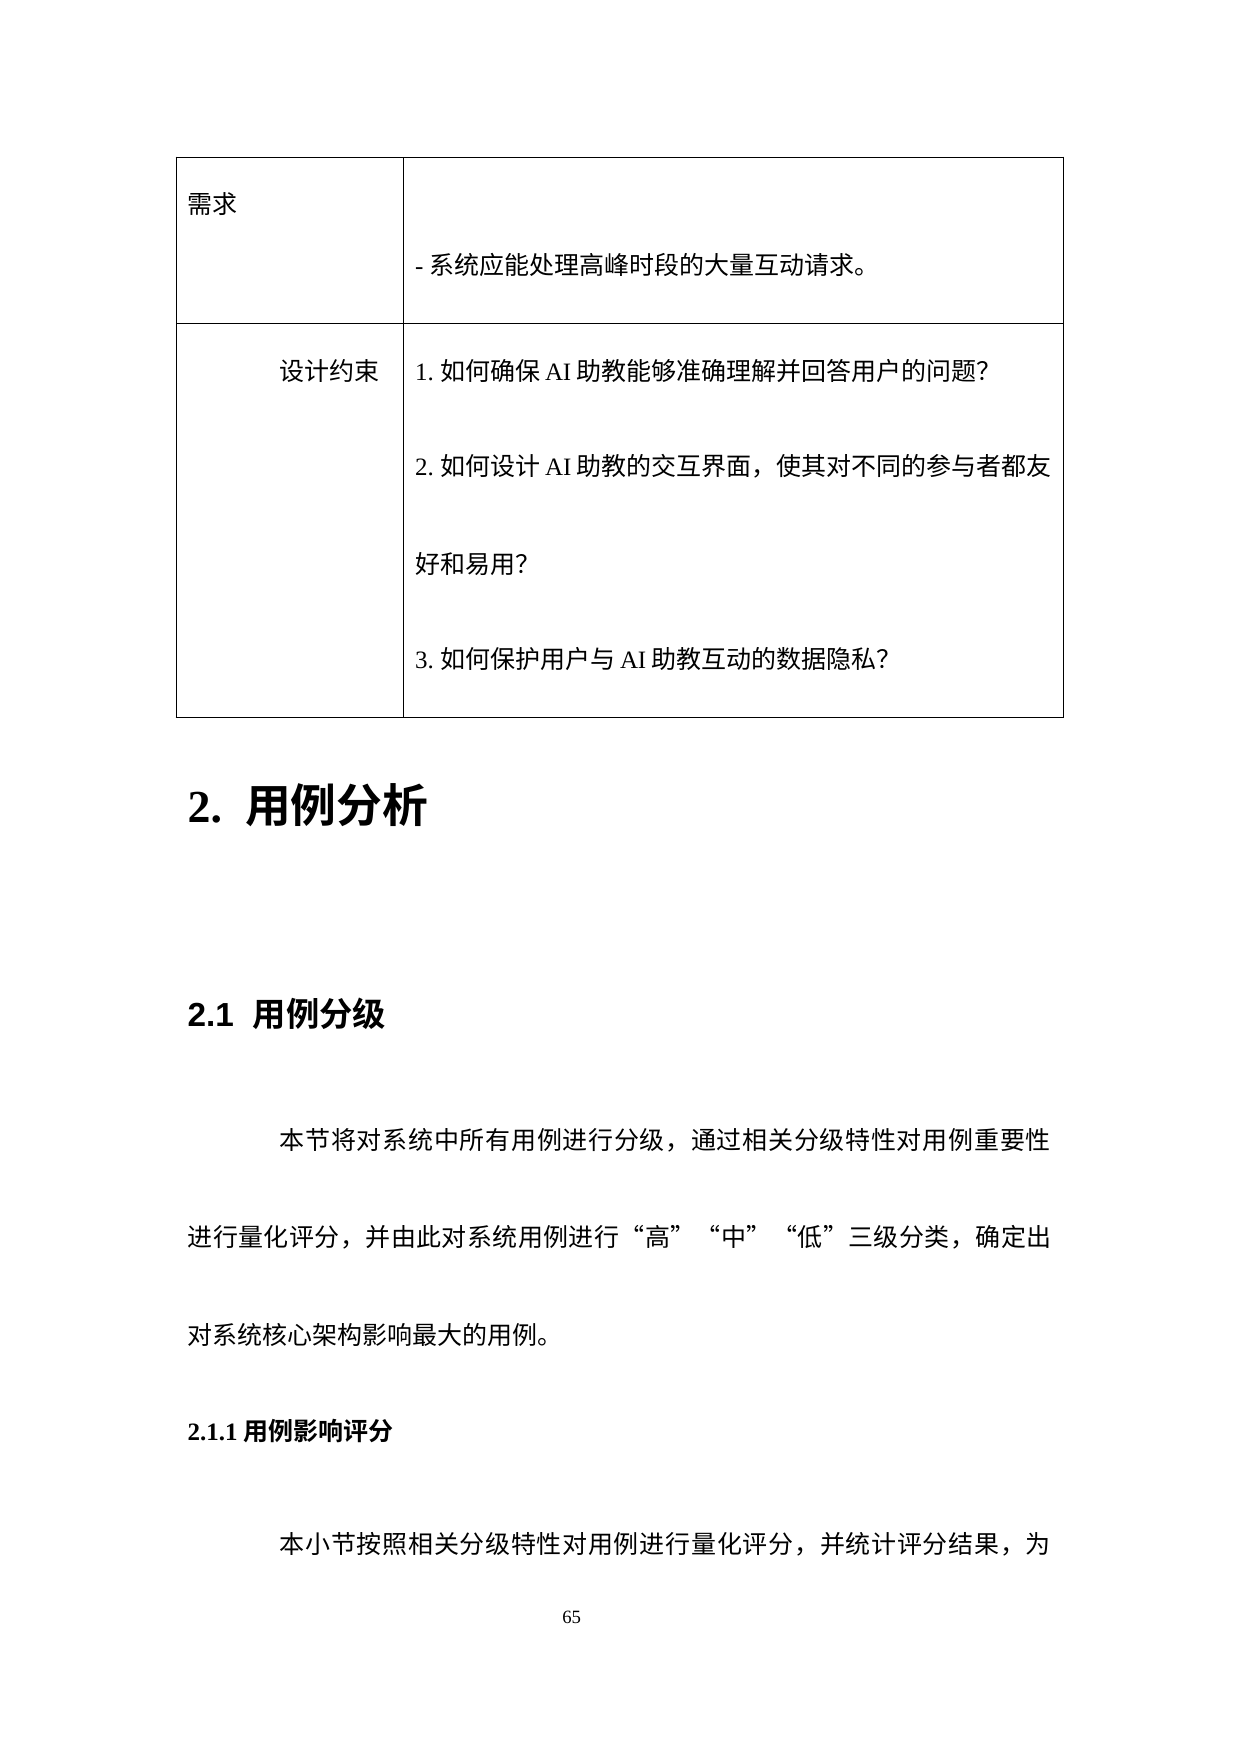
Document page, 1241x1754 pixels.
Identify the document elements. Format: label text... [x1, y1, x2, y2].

text 本节将对系统中所有用例进行分级，通过相关分级特性对用例重要性进行量化评分，并由此对系统用例进行“高”“中”“低”三级分类，确定出对系统核心架构影响最大的用例。 [187, 1106, 1053, 1366]
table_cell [404, 158, 1063, 323]
table_cell 非功能性需求 [177, 158, 403, 323]
subtitle 用例分级 [187, 979, 1053, 1044]
table_cell 设计约束 [177, 324, 403, 717]
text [187, 1510, 1053, 1575]
subtitle 用例分析 [187, 754, 1053, 851]
table_cell 1. 如何确保AI助教能够准确理解并回答用户的问题？ 2. 如何设计AI助教的交互界面，使其对不同的参与者都友好和易用？ 3. 如何保护用户与AI助教互动的数据隐私？ [404, 324, 1063, 717]
subtitle 2.1.1 用例影响评分 [187, 1397, 1053, 1462]
